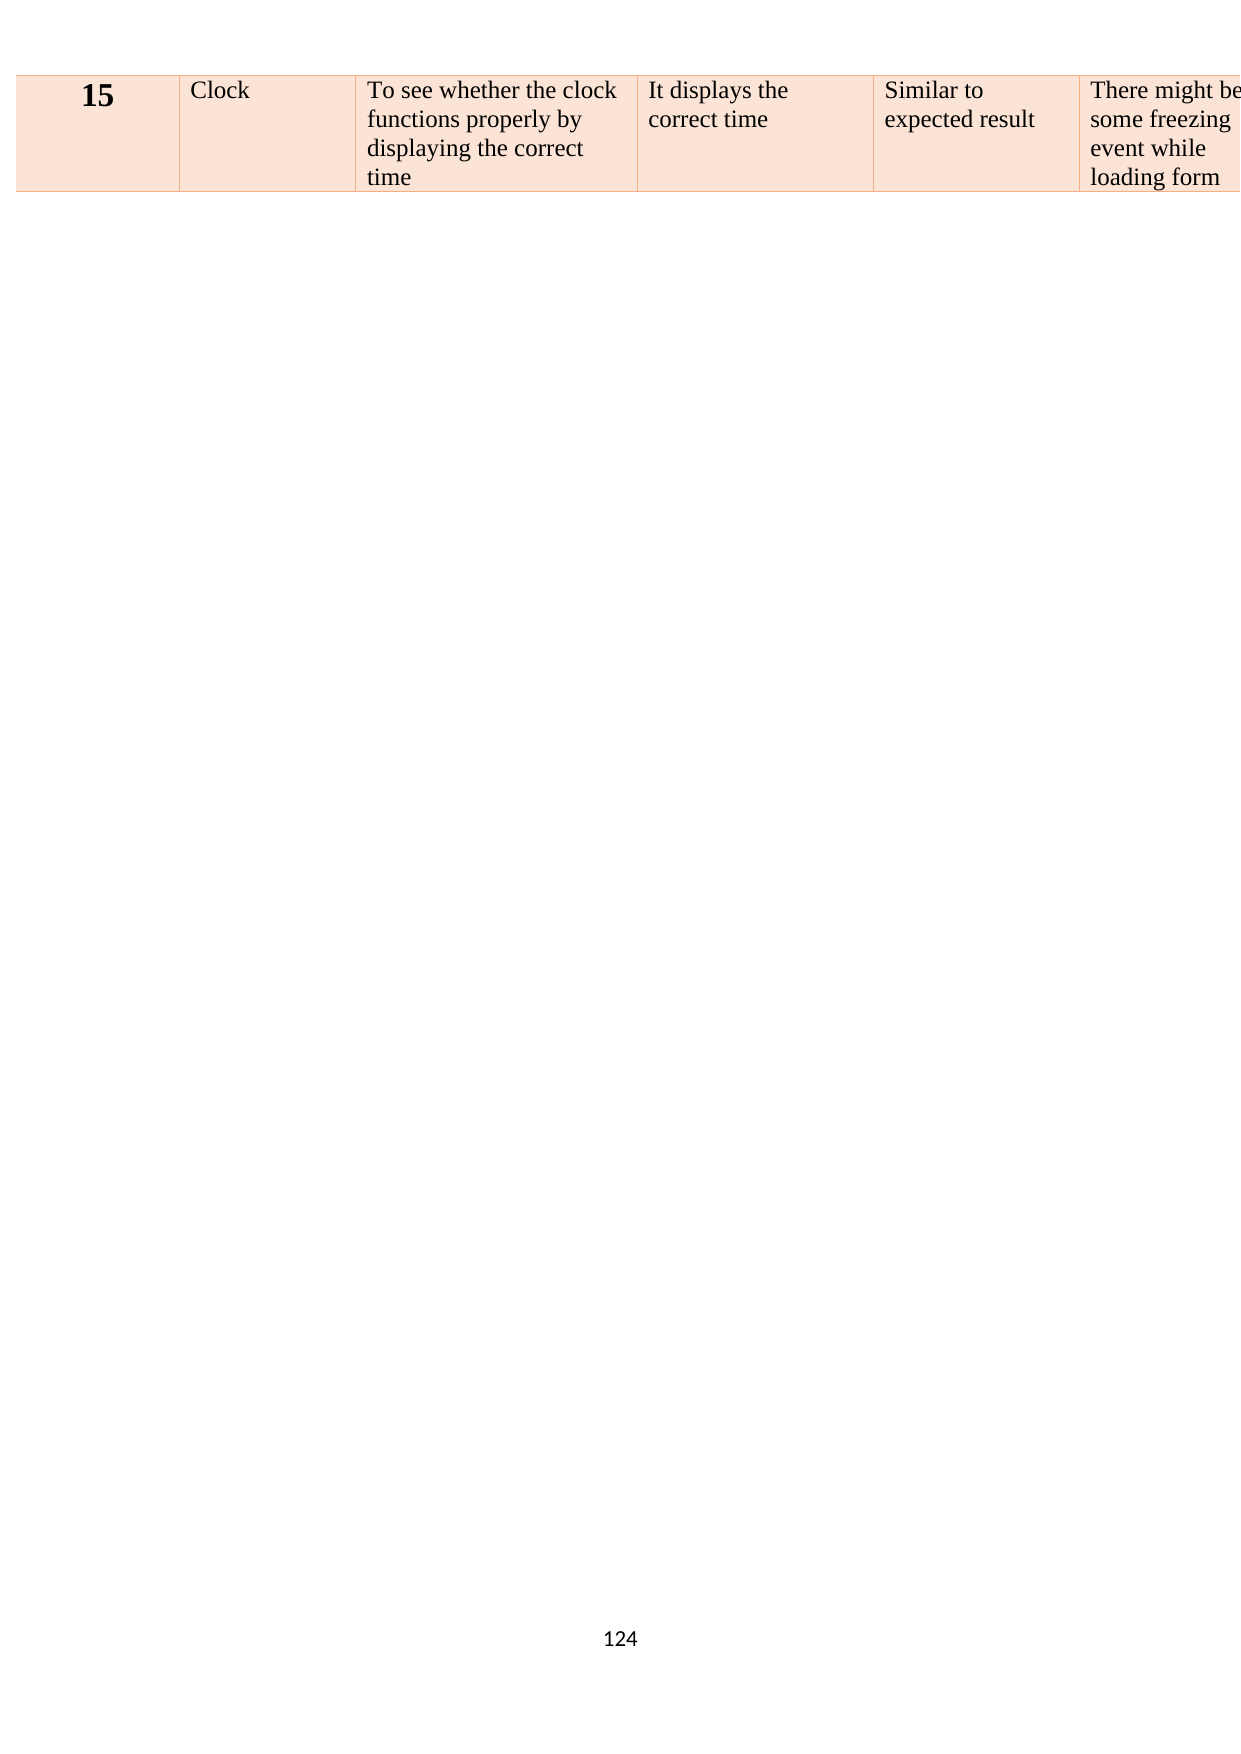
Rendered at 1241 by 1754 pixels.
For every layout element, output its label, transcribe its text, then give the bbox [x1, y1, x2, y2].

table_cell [874, 76, 1079, 191]
table_cell There might be some freezing event while loading form [1080, 76, 1240, 191]
table_cell Clock [180, 76, 355, 191]
table_cell 15 [16, 76, 179, 191]
table_cell To see whether the clock functions properly by displaying the correct time [356, 76, 637, 191]
table_cell It displays the correct time [638, 76, 873, 191]
